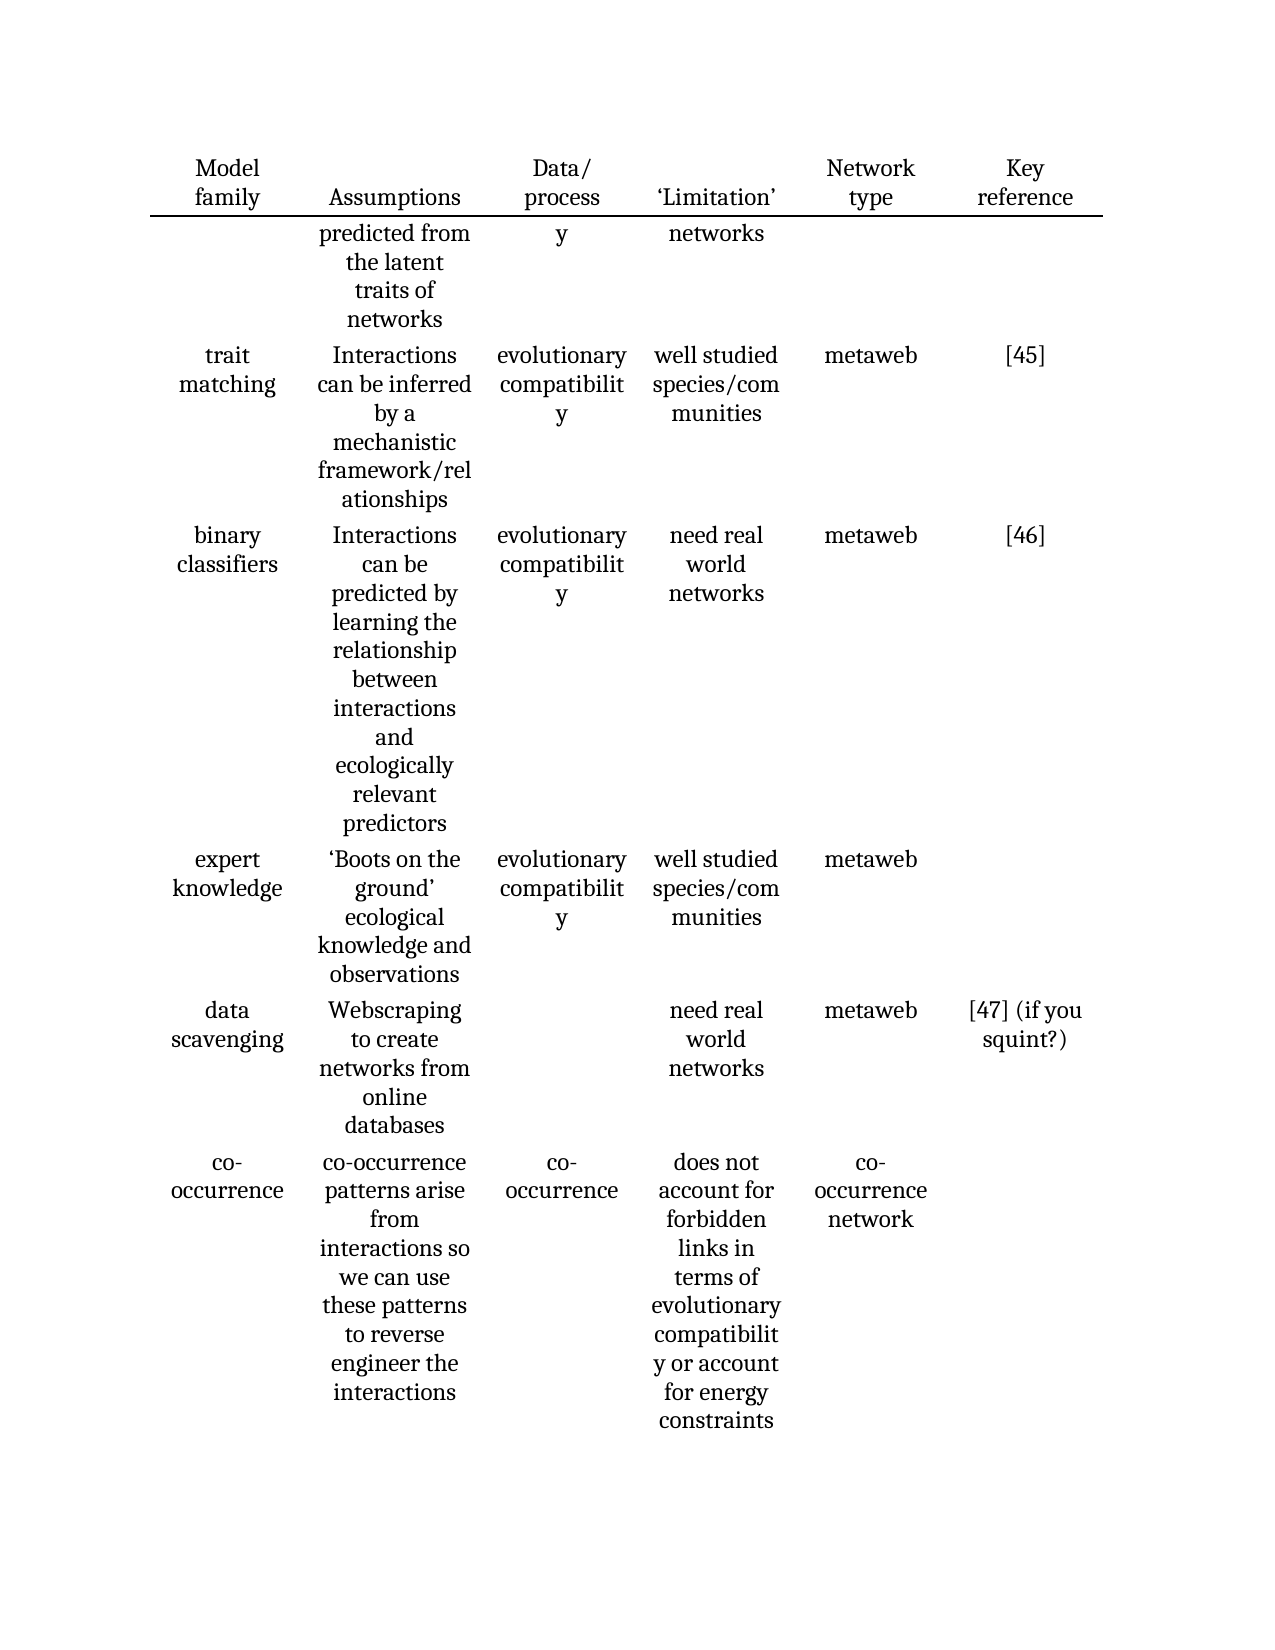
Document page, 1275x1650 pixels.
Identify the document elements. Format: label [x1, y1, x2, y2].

table_header [139, 150, 1114, 1439]
